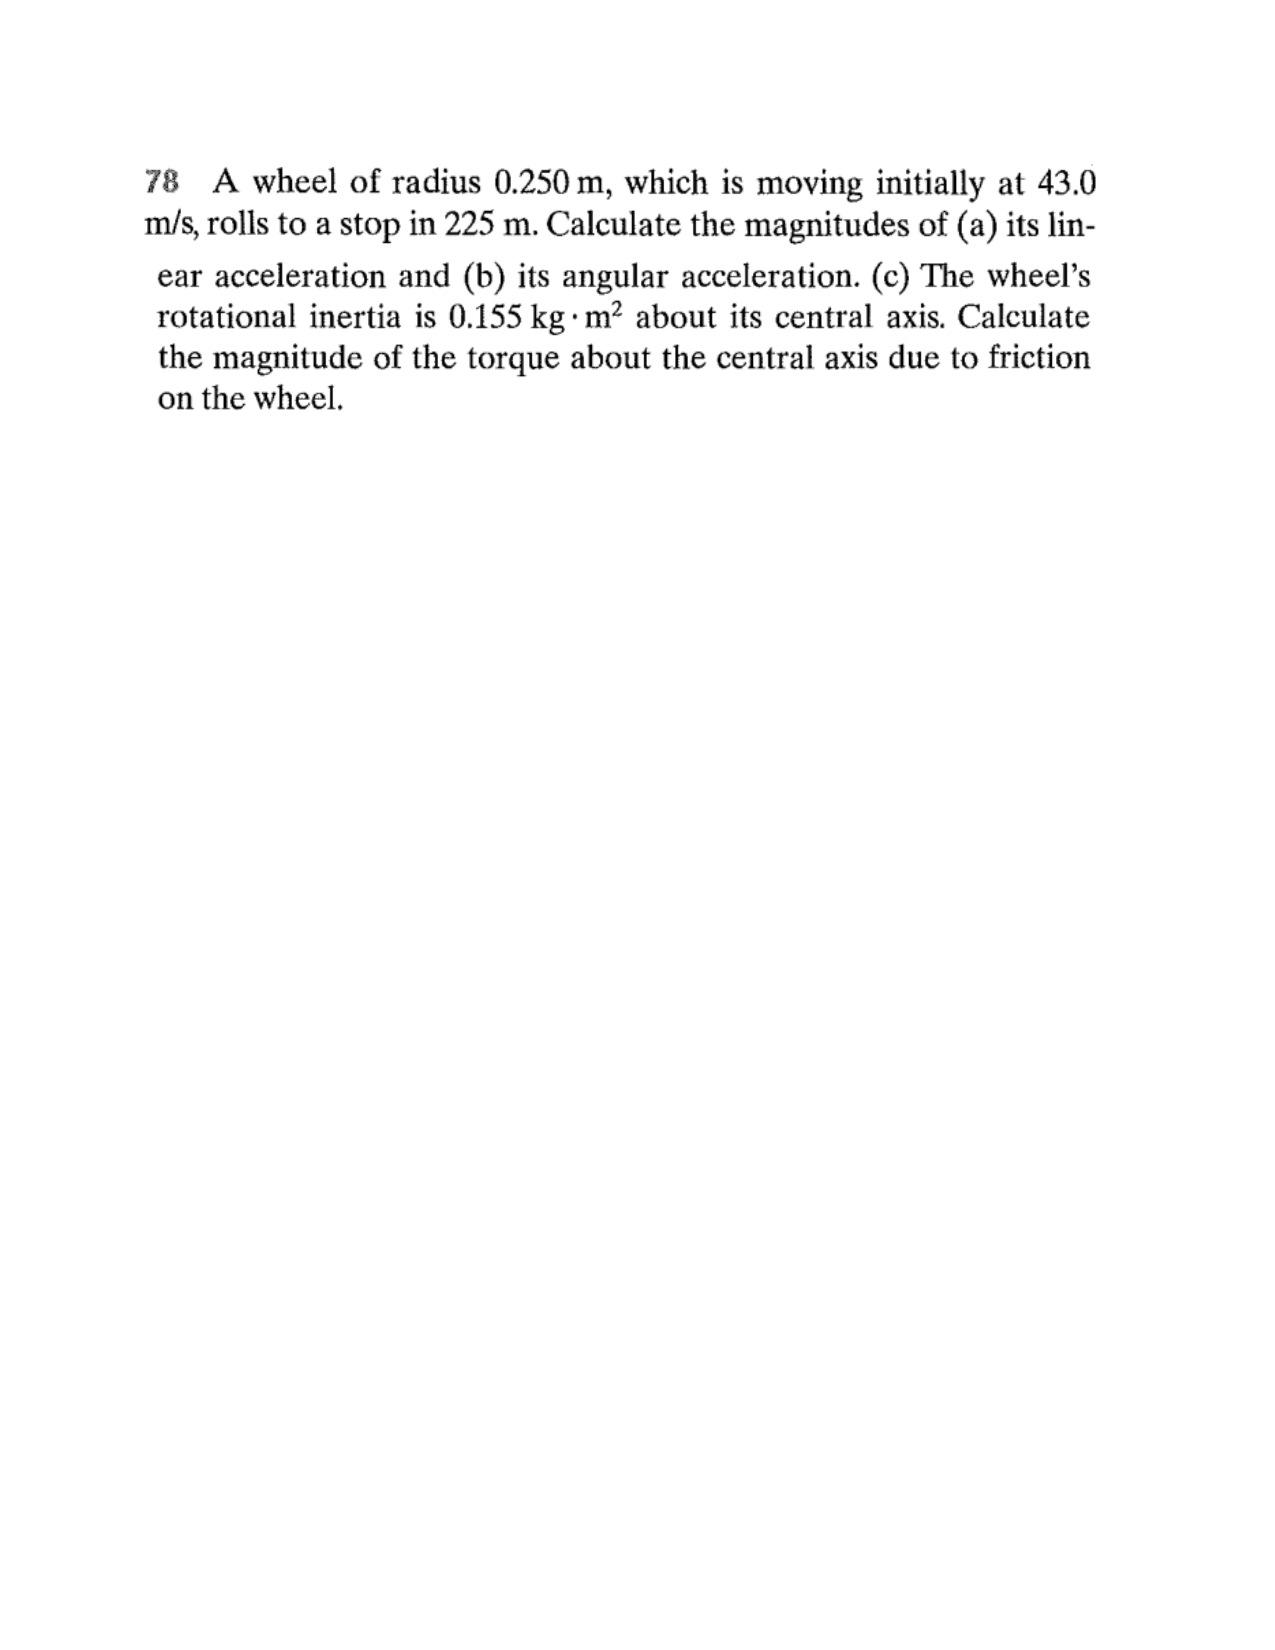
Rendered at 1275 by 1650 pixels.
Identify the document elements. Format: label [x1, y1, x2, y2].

picture [135, 150, 1110, 249]
picture [135, 251, 1110, 426]
